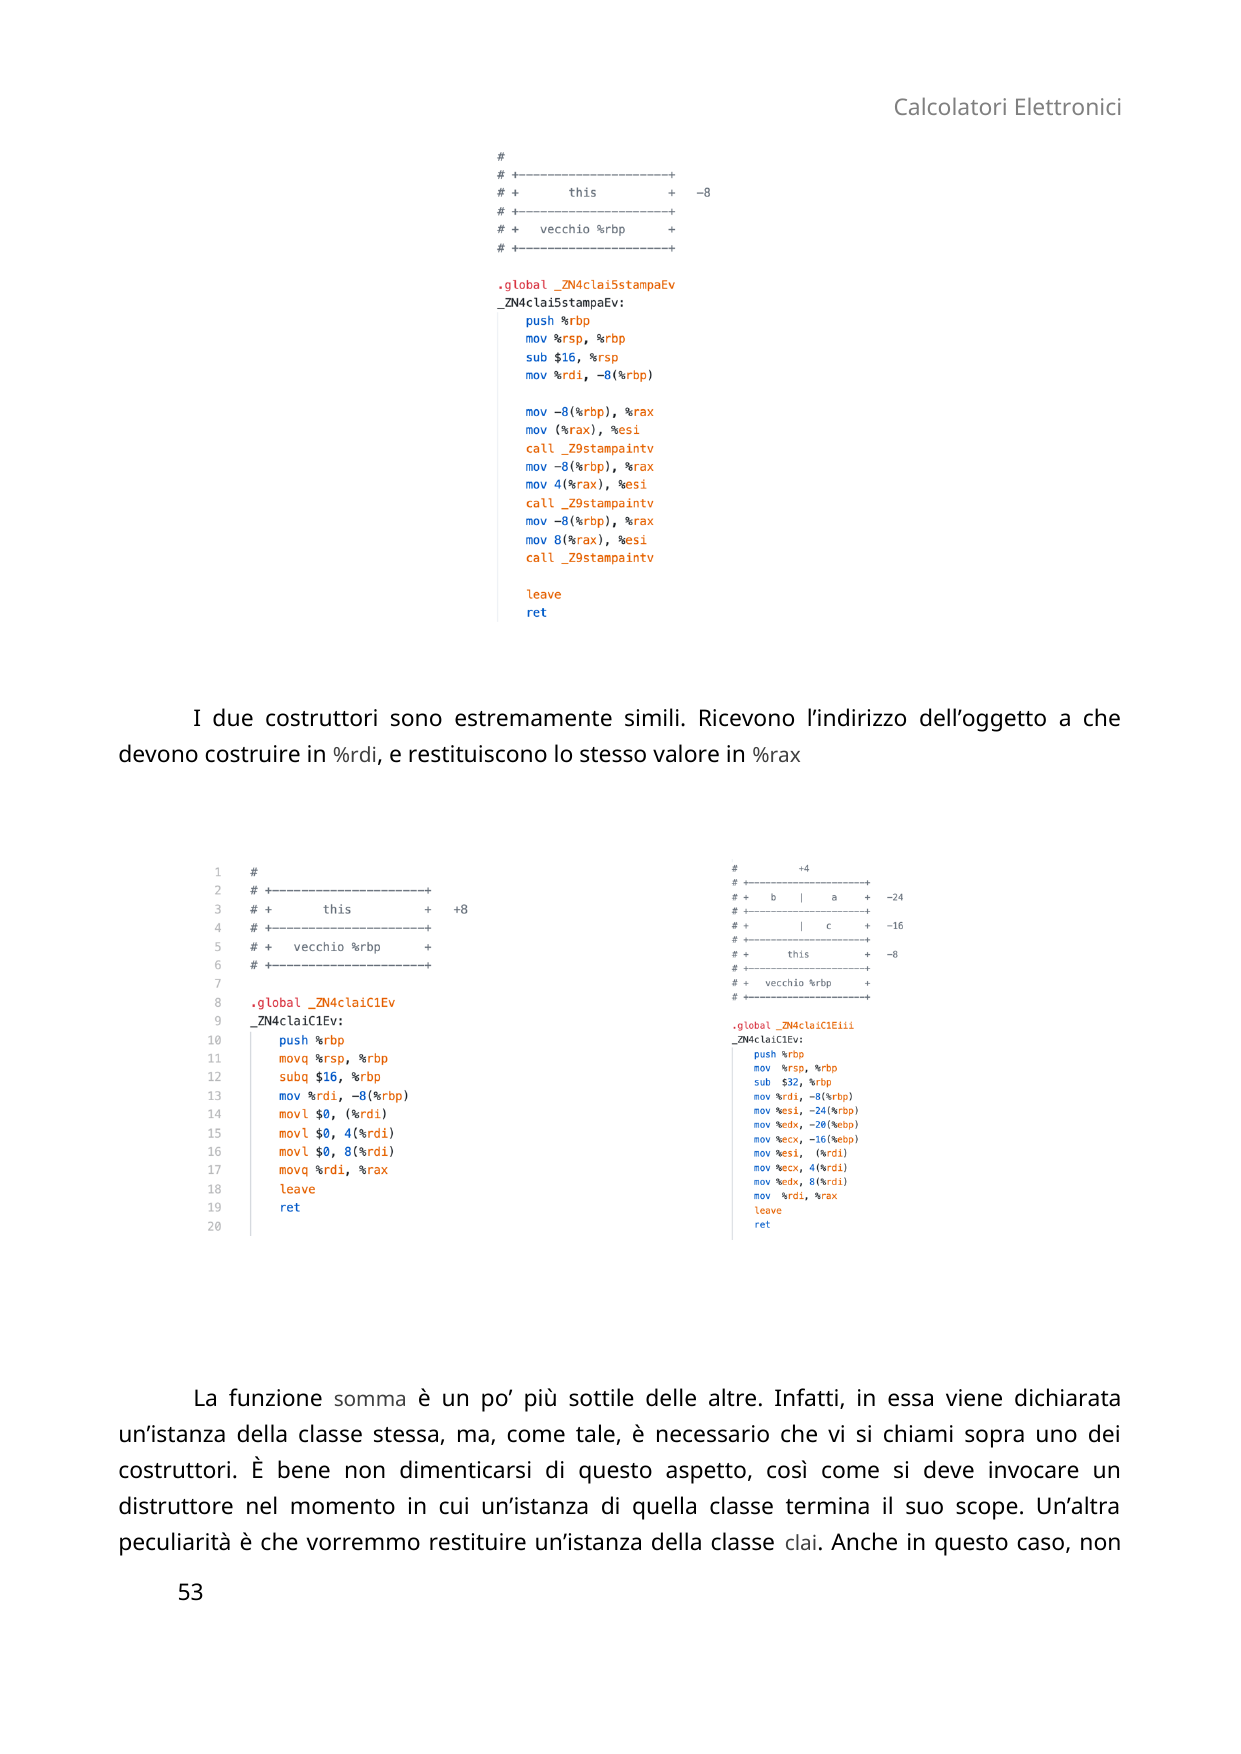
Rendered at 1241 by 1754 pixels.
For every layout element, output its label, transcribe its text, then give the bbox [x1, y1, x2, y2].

picture [723, 859, 981, 1240]
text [118, 1382, 1122, 1557]
text I due costruttori sono estremamente simili. Ricevono l’indirizzo dell’oggetto a che devono costruire in %rdi, e restituiscono lo stesso valore in %rax [118, 702, 1122, 769]
table_header [588, 843, 1057, 1260]
picture [486, 147, 813, 628]
picture [192, 863, 573, 1236]
table_header [118, 843, 588, 1260]
